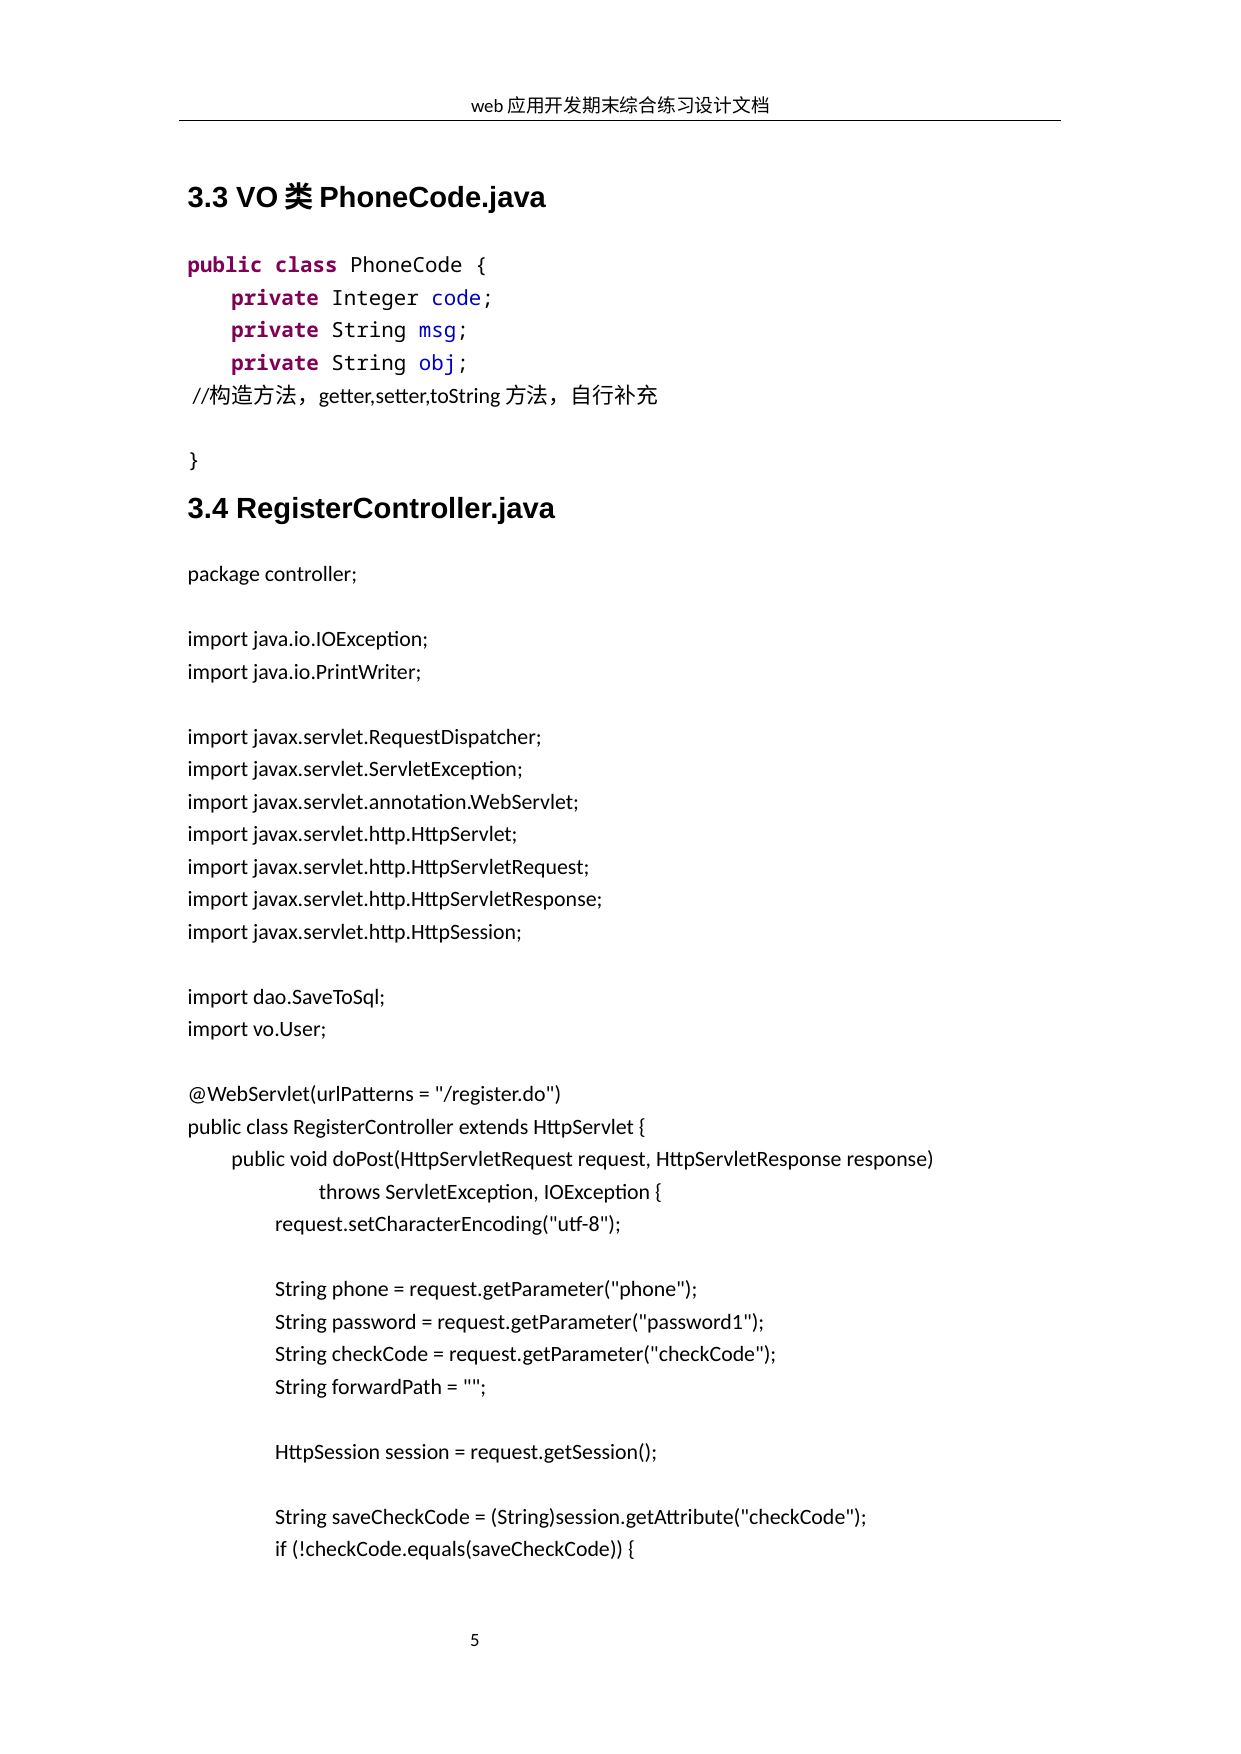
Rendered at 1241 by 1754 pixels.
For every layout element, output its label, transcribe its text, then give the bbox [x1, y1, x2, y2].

list import javax.servlet.annotation.WebServlet; [187, 785, 1053, 817]
list } [187, 443, 1053, 476]
list package controller; [187, 557, 1053, 590]
list import javax.servlet.http.HttpServlet; [187, 817, 1053, 850]
list import javax.servlet.http.HttpSession; [187, 915, 1053, 947]
list private String obj; [187, 346, 1053, 378]
subtitle 3.3 VO类PhoneCode.java [187, 162, 1053, 227]
list throws ServletException, IOException { [187, 1175, 1053, 1207]
list import javax.servlet.http.HttpServletRequest; [187, 850, 1053, 882]
list public void doPost(HttpServletRequest request, HttpServletResponse response) [187, 1142, 1053, 1175]
list request.setCharacterEncoding("utf-8"); [187, 1207, 1053, 1240]
subtitle 3.4 RegisterController.java [187, 476, 1053, 541]
text private String msg; [187, 313, 1053, 346]
list String phone = request.getParameter("phone"); [187, 1272, 1053, 1305]
text public class PhoneCode { [187, 248, 1053, 281]
list import javax.servlet.ServletException; [187, 752, 1053, 785]
list if (!checkCode.equals(saveCheckCode)) { [187, 1532, 1053, 1565]
list String checkCode = request.getParameter("checkCode"); [187, 1337, 1053, 1370]
list String saveCheckCode = (String)session.getAttribute("checkCode"); [187, 1500, 1053, 1532]
text //构造方法，getter,setter,toString方法，自行补充 [187, 378, 1053, 411]
list import java.io.IOException; [187, 622, 1053, 655]
list String password = request.getParameter("password1"); [187, 1305, 1053, 1337]
text private Integer code; [187, 281, 1053, 313]
list import vo.User; [187, 1012, 1053, 1045]
list public class RegisterController extends HttpServlet { [187, 1110, 1053, 1142]
list HttpSession session = request.getSession(); [187, 1435, 1053, 1467]
list import java.io.PrintWriter; [187, 655, 1053, 687]
list import dao.SaveToSql; [187, 980, 1053, 1012]
list @WebServlet(urlPatterns = "/register.do") [187, 1077, 1053, 1110]
list String forwardPath = ""; [187, 1370, 1053, 1402]
list import javax.servlet.RequestDispatcher; [187, 720, 1053, 752]
list import javax.servlet.http.HttpServletResponse; [187, 882, 1053, 915]
